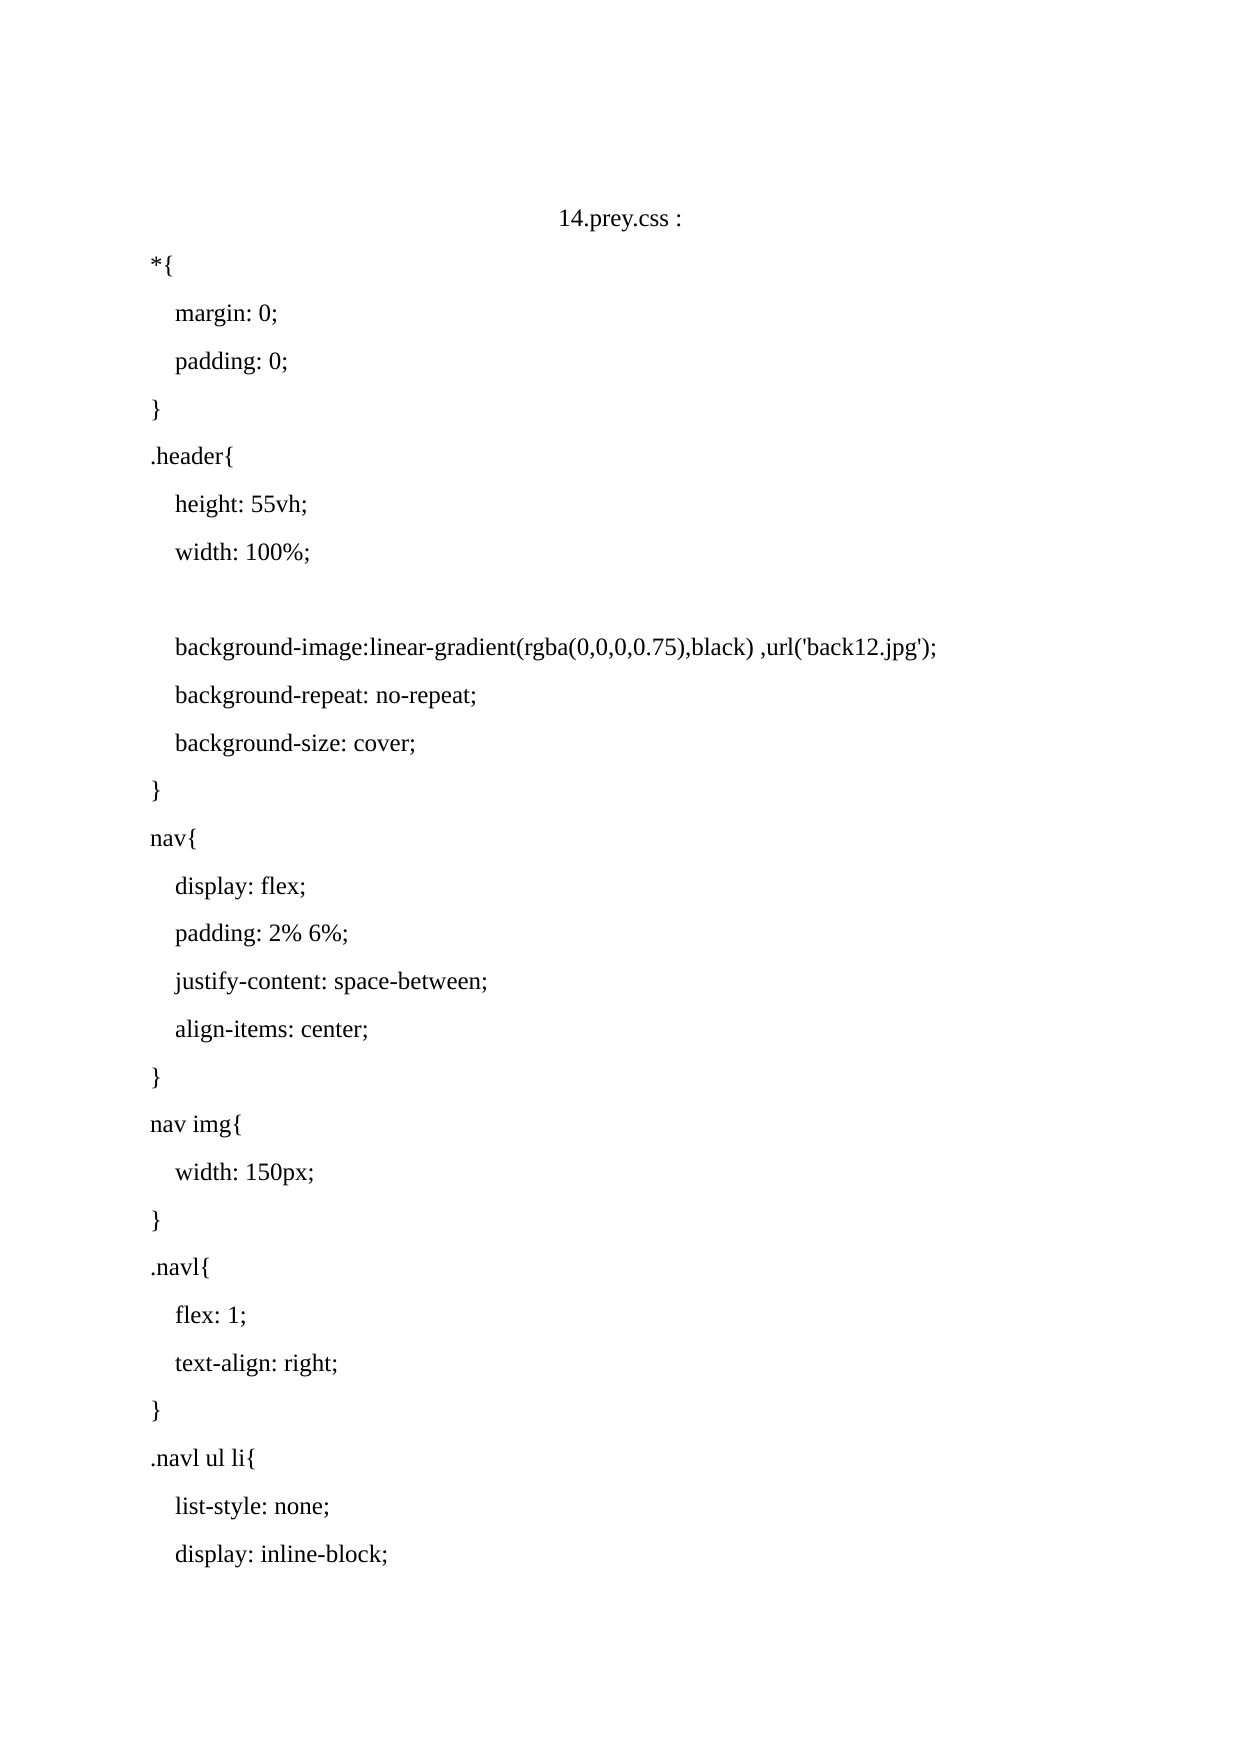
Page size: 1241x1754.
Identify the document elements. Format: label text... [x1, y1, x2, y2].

text .header{ [150, 441, 1090, 470]
text 14.prey.css : [150, 203, 1090, 232]
text .navl ul li{ [150, 1443, 1090, 1472]
text display: inline-block; [150, 1539, 1090, 1567]
text padding: 0; [150, 346, 1090, 375]
text background-repeat: no-repeat; [150, 680, 1090, 709]
text *{ [150, 251, 1090, 279]
text margin: 0; [150, 298, 1090, 327]
text } [150, 775, 1090, 804]
text flex: 1; [150, 1300, 1090, 1329]
text background-size: cover; [150, 728, 1090, 756]
text list-style: none; [150, 1491, 1090, 1520]
text padding: 2% 6%; [150, 918, 1090, 947]
text } [150, 1205, 1090, 1233]
text display: flex; [150, 871, 1090, 899]
text width: 100%; [150, 537, 1090, 566]
text nav{ [150, 823, 1090, 852]
text background-image:linear-gradient(rgba(0,0,0,0.75),black) ,url('back12.jpg'); [150, 632, 1090, 661]
text justify-content: space-between; [150, 966, 1090, 995]
text .navl{ [150, 1252, 1090, 1281]
text } [150, 394, 1090, 422]
text } [150, 1062, 1090, 1090]
text height: 55vh; [150, 489, 1090, 518]
text width: 150px; [150, 1157, 1090, 1186]
text align-items: center; [150, 1014, 1090, 1043]
text nav img{ [150, 1109, 1090, 1138]
text text-align: right; [150, 1348, 1090, 1377]
text } [150, 1396, 1090, 1424]
